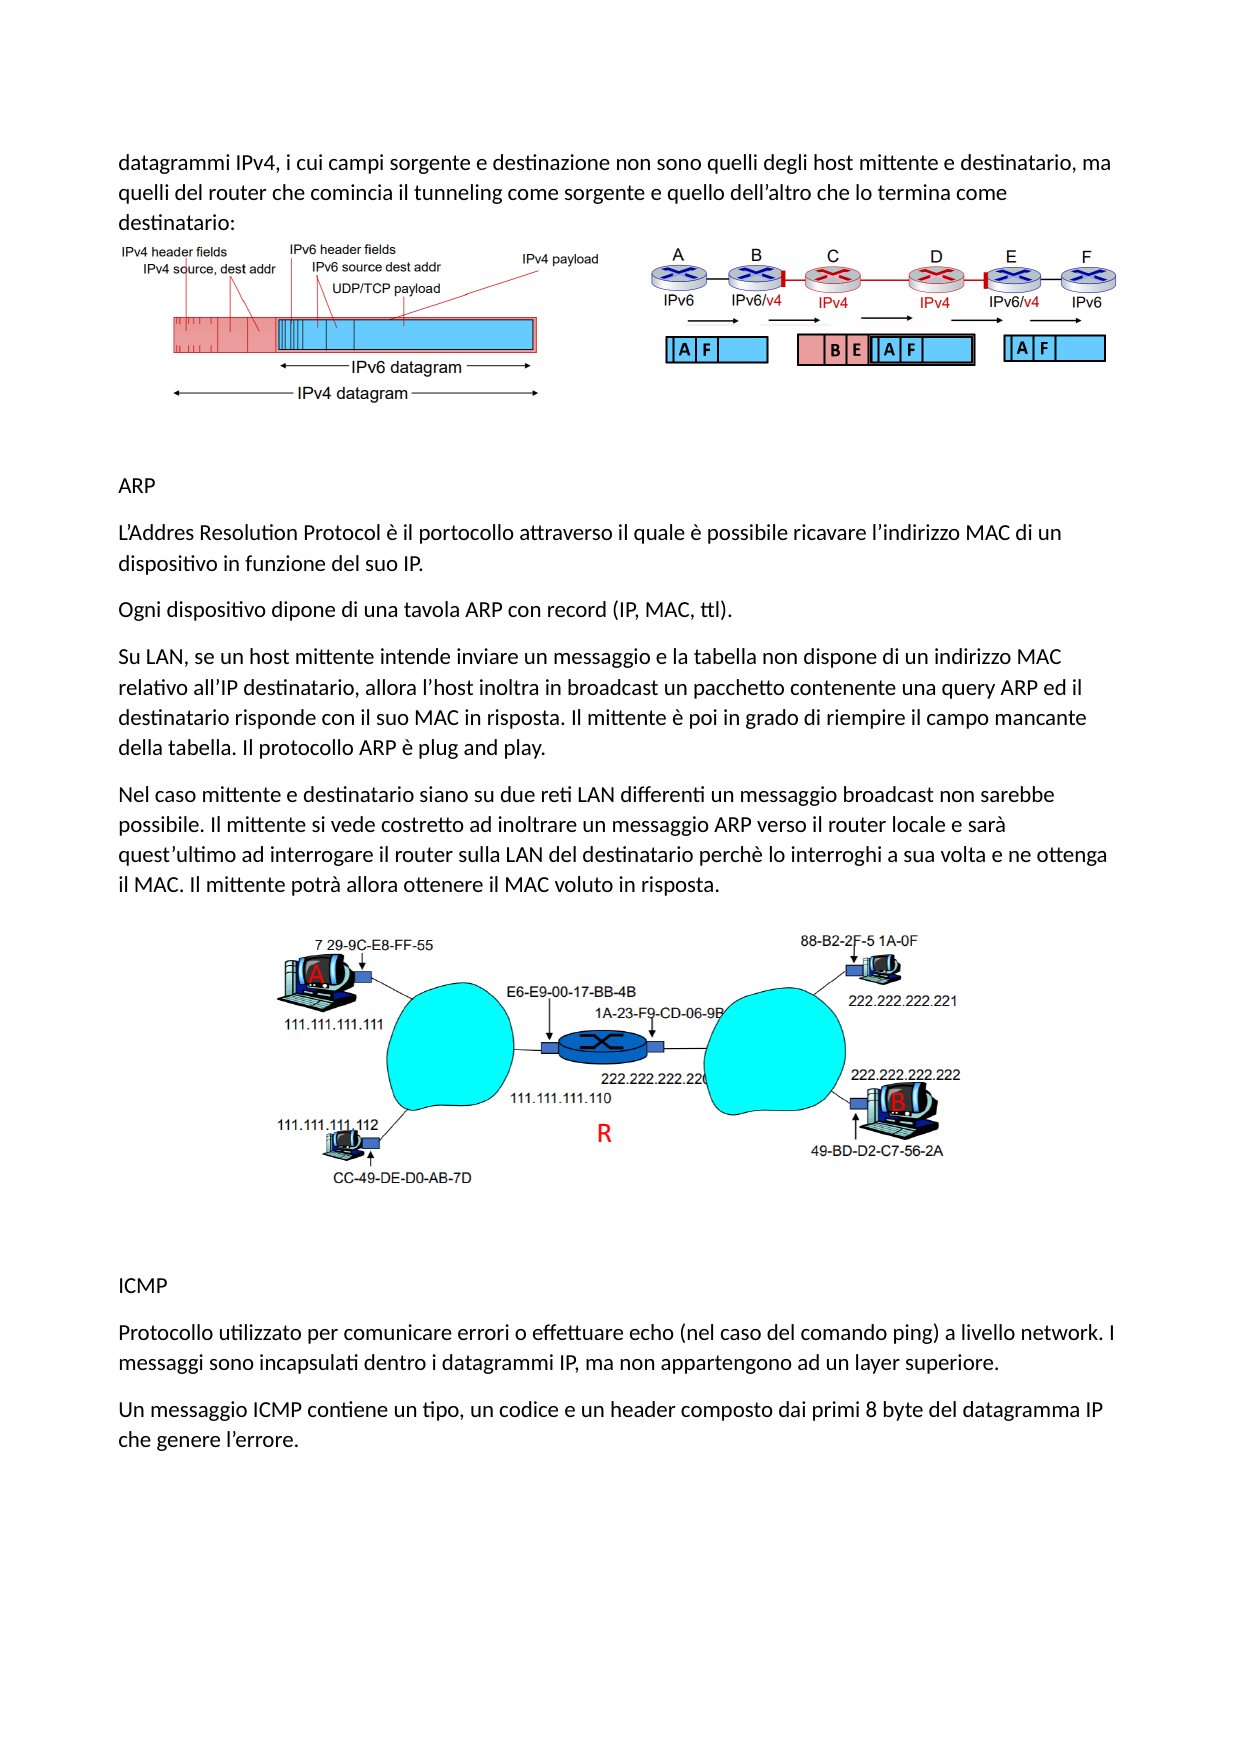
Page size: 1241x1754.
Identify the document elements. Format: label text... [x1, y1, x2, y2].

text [118, 148, 1122, 238]
picture [118, 238, 1123, 406]
text Ogni dispositivo dipone di una tavola ARP con record (IP, MAC, ttl). [118, 596, 1122, 623]
text Un messaggio ICMP contiene un tipo, un codice e un header composto dai primi 8 byte del datagramma IP che genere l’errore. [118, 1395, 1122, 1453]
text L’Addres Resolution Protocol è il portocollo attraverso il quale è possibile ricavare l’indirizzo MAC di un dispositivo in funzione del suo IP. [118, 518, 1122, 577]
text ICMP [118, 1271, 1122, 1299]
text Nel caso mittente e destinatario siano su due reti LAN differenti un messaggio broadcast non sarebbe possibile. Il mittente si vede costretto ad inoltrare un messaggio ARP verso il router locale e sarà quest’ultimo ad interrogare il router sulla LAN del destinatario perchè lo interroghi a sua volta e ne ottenga il MAC. Il mittente potrà allora ottenere il MAC voluto in risposta. [118, 780, 1122, 900]
picture [118, 900, 1123, 1206]
text ARP [118, 472, 1122, 499]
text Protocollo utilizzato per comunicare errori o effettuare echo (nel caso del comando ping) a livello network. I messaggi sono incapsulati dentro i datagrammi IP, ma non appartengono ad un layer superiore. [118, 1318, 1122, 1376]
text Su LAN, se un host mittente intende inviare un messaggio e la tabella non dispone di un indirizzo MAC relativo all’IP destinatario, allora l’host inoltra in broadcast un pacchetto contenente una query ARP ed il destinatario risponde con il suo MAC in risposta. Il mittente è poi in grado di riempire il campo mancante della tabella. Il protocollo ARP è plug and play. [118, 642, 1122, 761]
